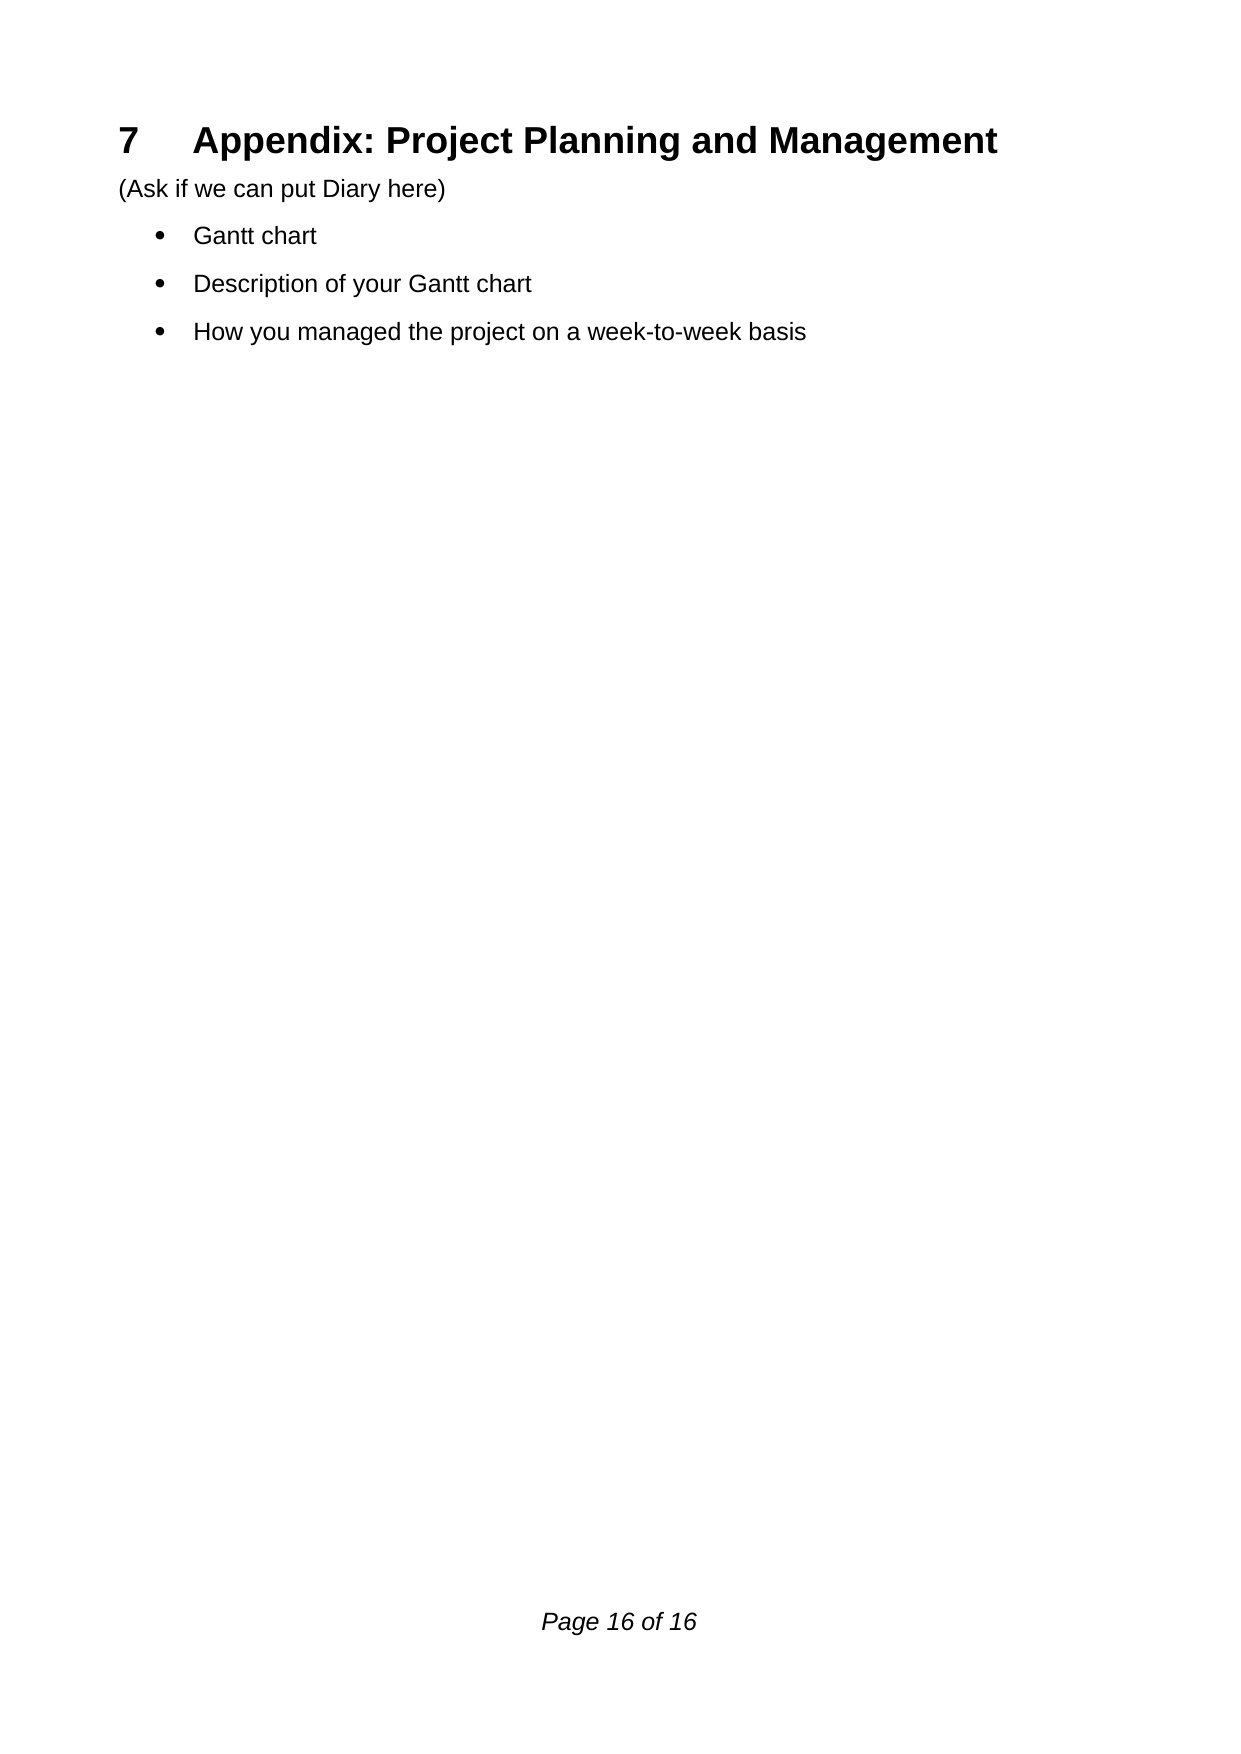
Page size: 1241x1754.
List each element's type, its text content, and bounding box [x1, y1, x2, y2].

list How you managed the project on a week-to-week basis [156, 317, 1122, 346]
text (Ask if we can put Diary here) [118, 174, 1122, 202]
list Description of your Gantt chart [156, 269, 1122, 298]
list Gantt chart [156, 221, 1122, 250]
subtitle Appendix: Project Planning and Management [118, 118, 1122, 161]
